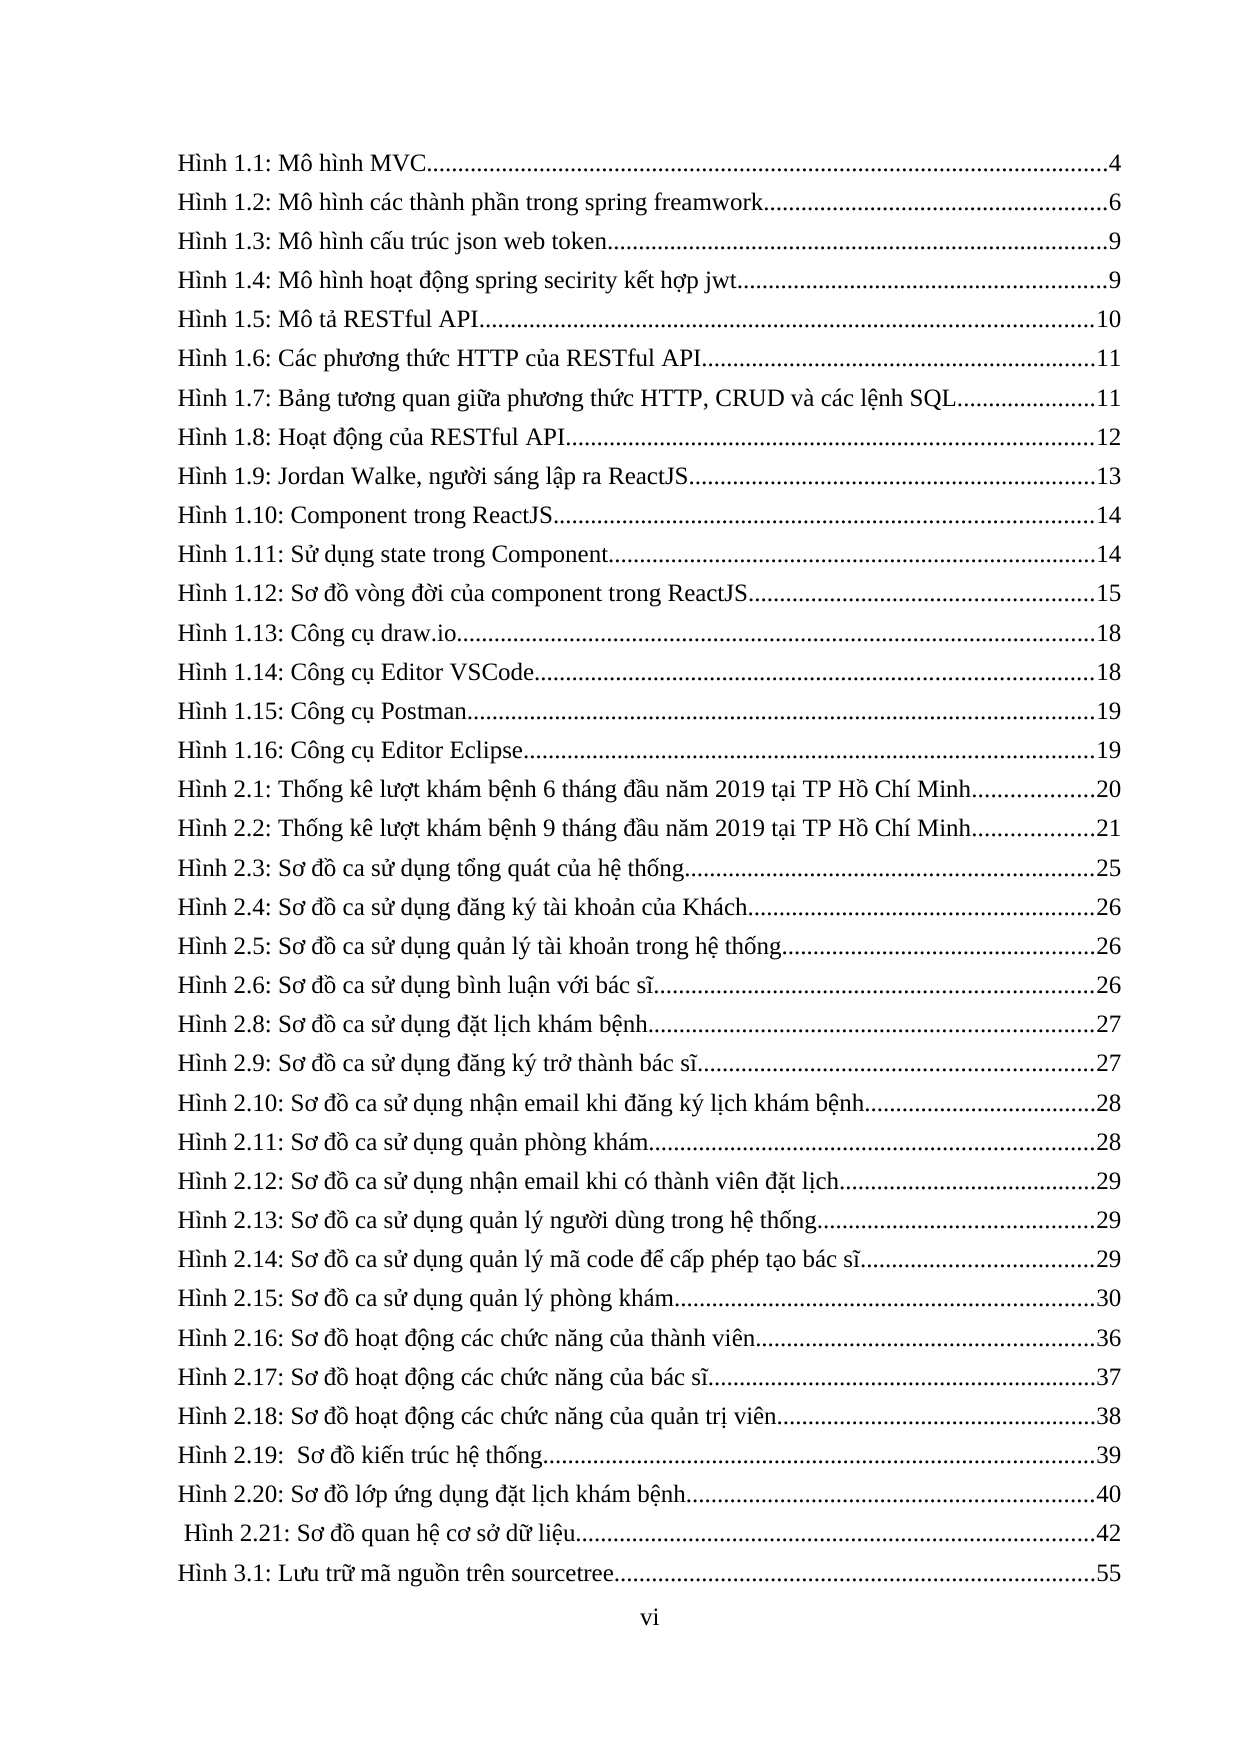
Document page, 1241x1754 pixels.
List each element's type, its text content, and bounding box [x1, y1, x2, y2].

text Hình 2.18: Sơ đồ hoạt động các chức năng của quản trị viên 38 [177, 1401, 1122, 1430]
text Hình 1.1: Mô hình MVC 4 [177, 148, 1122, 176]
text Hình 2.14: Sơ đồ ca sử dụng quản lý mã code để cấp phép tạo bác sĩ. 29 [177, 1244, 1122, 1273]
text Hình 2.1: Thống kê lượt khám bệnh 6 tháng đầu năm 2019 tại TP Hồ Chí Minh 20 [177, 774, 1122, 803]
text Hình 2.15: Sơ đồ ca sử dụng quản lý phòng khám 30 [177, 1283, 1122, 1312]
text Hình 1.8: Hoạt động của RESTful API 12 [177, 422, 1122, 451]
text Hình 3.1: Lưu trữ mã nguồn trên sourcetree 55 [177, 1558, 1122, 1586]
text Hình 2.5: Sơ đồ ca sử dụng quản lý tài khoản trong hệ thống 26 [177, 931, 1122, 960]
text Hình 1.13: Công cụ draw.io 18 [177, 618, 1122, 646]
text Hình 2.12: Sơ đồ ca sử dụng nhận email khi có thành viên đặt lịch 29 [177, 1166, 1122, 1195]
text Hình 1.16: Công cụ Editor Eclipse 19 [177, 735, 1122, 764]
text Hình 1.9: Jordan Walke, người sáng lập ra ReactJS 13 [177, 461, 1122, 490]
text Hình 1.6: Các phương thức HTTP của RESTful API 11 [177, 343, 1122, 372]
text Hình 2.11: Sơ đồ ca sử dụng quản phòng khám 28 [177, 1127, 1122, 1156]
text Hình 1.5: Mô tả RESTful API 10 [177, 304, 1122, 333]
text Hình 1.12: Sơ đồ vòng đời của component trong ReactJS 15 [177, 578, 1122, 607]
text Hình 2.17: Sơ đồ hoạt động các chức năng của bác sĩ 37 [177, 1362, 1122, 1391]
text Hình 2.13: Sơ đồ ca sử dụng quản lý người dùng trong hệ thống 29 [177, 1205, 1122, 1234]
text Hình 2.3: Sơ đồ ca sử dụng tổng quát của hệ thống 25 [177, 853, 1122, 881]
text Hình 2.6: Sơ đồ ca sử dụng bình luận với bác sĩ. 26 [177, 970, 1122, 999]
text Hình 2.9: Sơ đồ ca sử dụng đăng ký trở thành bác sĩ 27 [177, 1048, 1122, 1077]
text Hình 2.20: Sơ đồ lớp ứng dụng đặt lịch khám bệnh 40 [177, 1479, 1122, 1508]
text Hình 2.4: Sơ đồ ca sử dụng đăng ký tài khoản của Khách 26 [177, 892, 1122, 921]
text Hình 2.2: Thống kê lượt khám bệnh 9 tháng đầu năm 2019 tại TP Hồ Chí Minh 21 [177, 813, 1122, 842]
text Hình 1.2: Mô hình các thành phần trong spring freamwork 6 [177, 187, 1122, 216]
text Hình 2.21: Sơ đồ quan hệ cơ sở dữ liệu 42 [177, 1518, 1122, 1547]
text Hình 2.8: Sơ đồ ca sử dụng đặt lịch khám bệnh. 27 [177, 1009, 1122, 1038]
text Hình 2.10: Sơ đồ ca sử dụng nhận email khi đăng ký lịch khám bệnh. 28 [177, 1088, 1122, 1116]
text Hình 1.11: Sử dụng state trong Component 14 [177, 539, 1122, 568]
text Hình 2.16: Sơ đồ hoạt động các chức năng của thành viên. 36 [177, 1323, 1122, 1351]
text Hình 1.14: Công cụ Editor VSCode 18 [177, 657, 1122, 686]
text Hình 2.19: Sơ đồ kiến trúc hệ thống 39 [177, 1440, 1122, 1469]
text Hình 1.7: Bảng tương quan giữa phương thức HTTP, CRUD và các lệnh SQL. 11 [177, 383, 1122, 411]
text Hình 1.3: Mô hình cấu trúc json web token 9 [177, 226, 1122, 255]
text Hình 1.10: Component trong ReactJS. 14 [177, 500, 1122, 529]
text Hình 1.15: Công cụ Postman 19 [177, 696, 1122, 725]
text Hình 1.4: Mô hình hoạt động spring secirity kết hợp jwt 9 [177, 265, 1122, 294]
